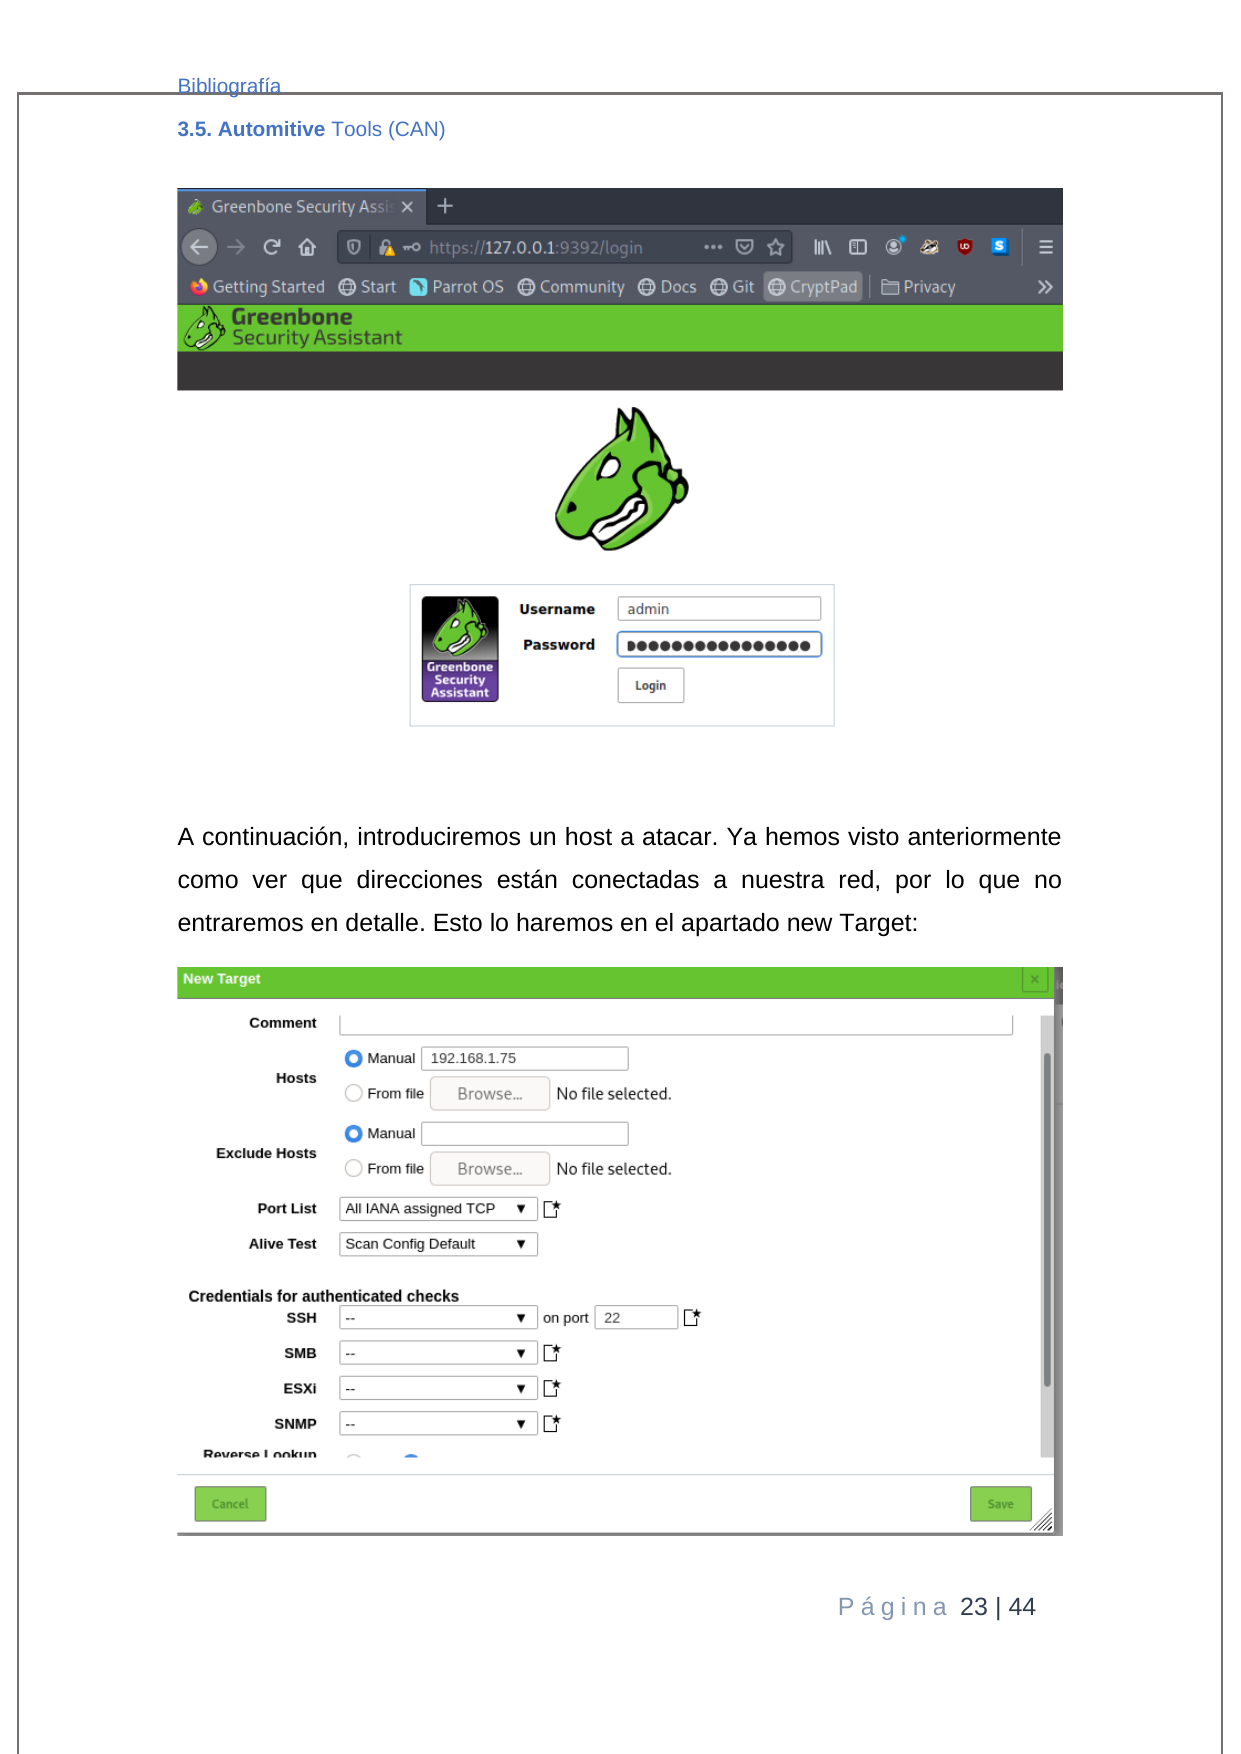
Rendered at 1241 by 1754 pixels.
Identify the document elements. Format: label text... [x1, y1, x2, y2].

picture [177, 188, 1063, 731]
text A continuación, introduciremos un host a atacar. Ya hemos visto anteriormente como ver que direcciones están conectadas a nuestra red, por lo que no entraremos en detalle. Esto lo haremos en el apartado new Target: [177, 822, 1063, 937]
picture [177, 967, 1063, 1536]
